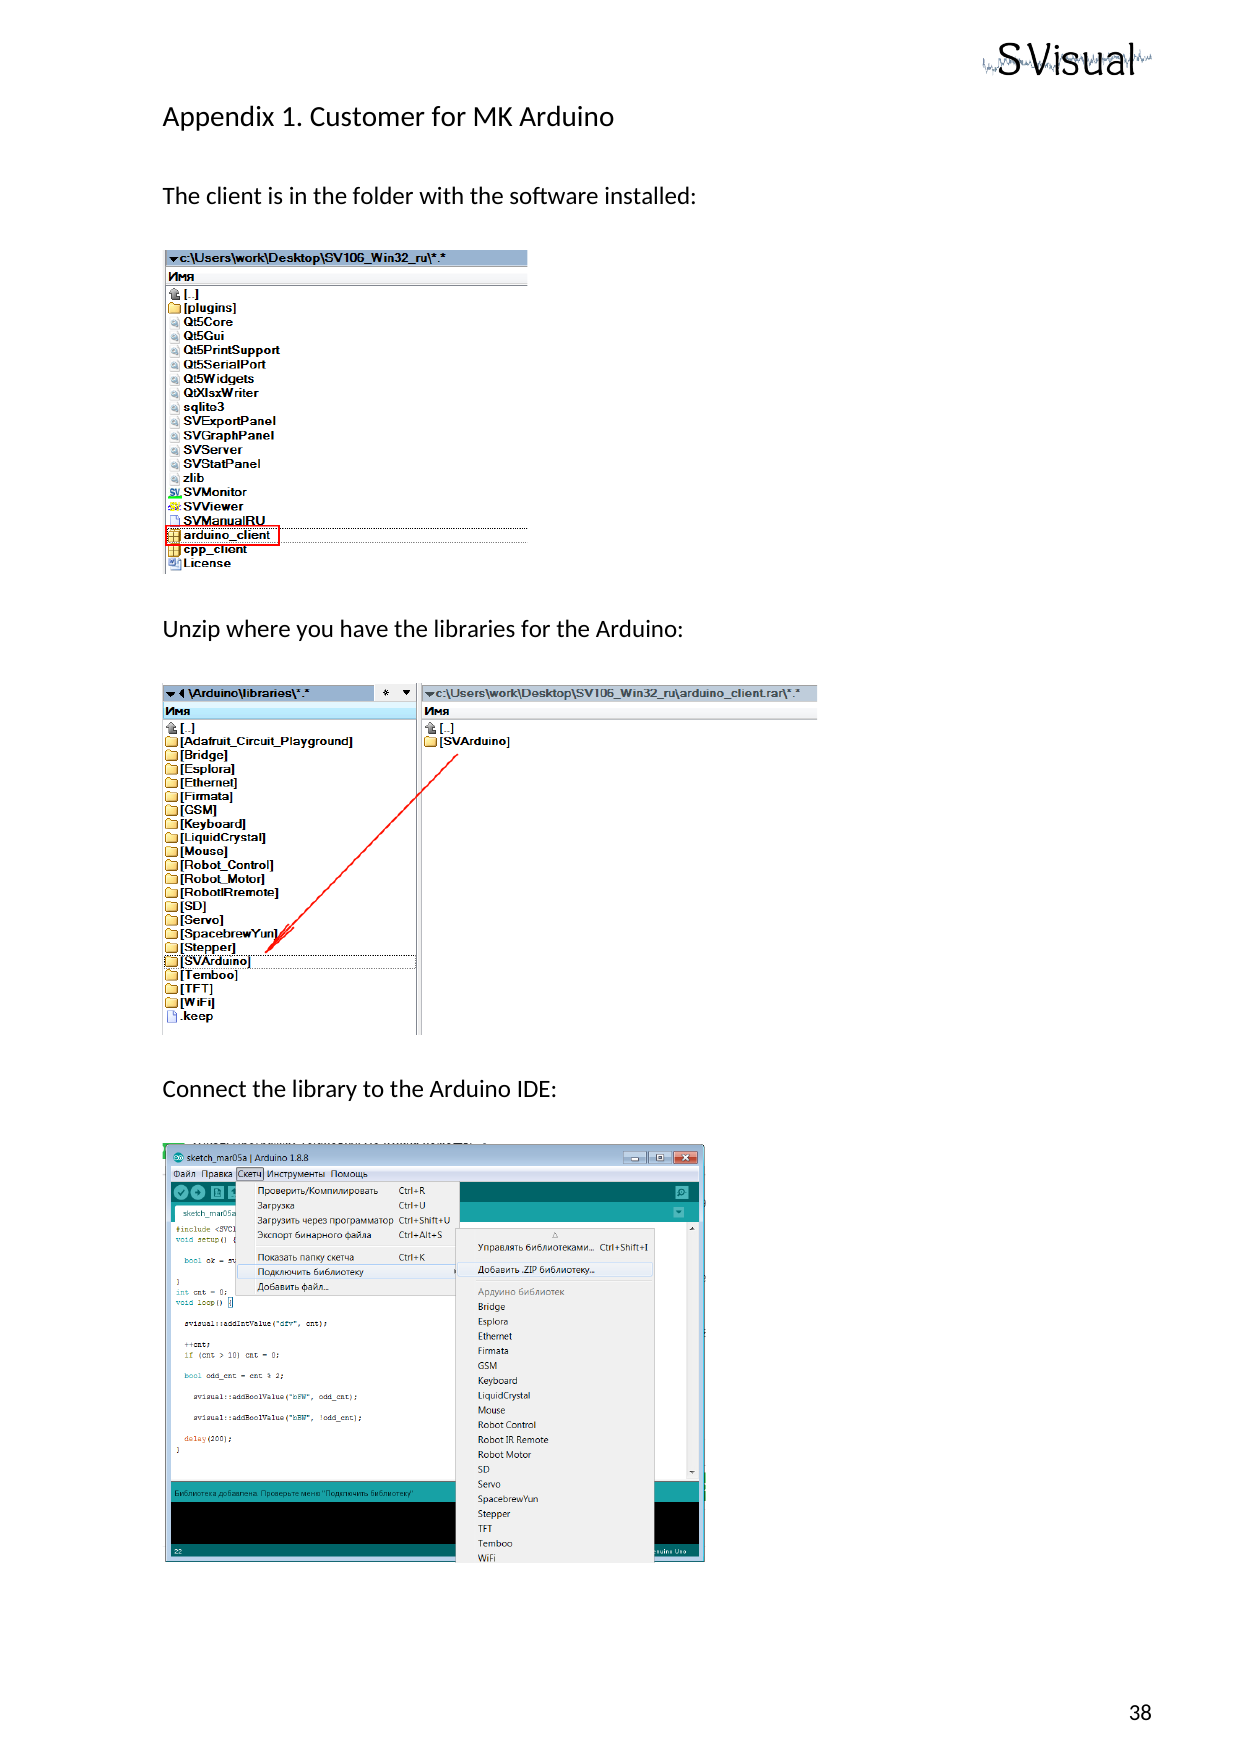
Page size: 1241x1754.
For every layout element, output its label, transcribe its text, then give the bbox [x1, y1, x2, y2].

picture [162, 250, 528, 574]
list Appendix 1. Customer for MK Arduino [133, 98, 1152, 134]
list Unzip where you have the libraries for the Arduino: [133, 613, 1152, 644]
list The client is in the folder with the software installed: [133, 180, 1152, 211]
picture [982, 29, 1152, 87]
picture [162, 683, 818, 1035]
list Connect the library to the Arduino IDE: [133, 1073, 1152, 1104]
picture [162, 1143, 706, 1563]
